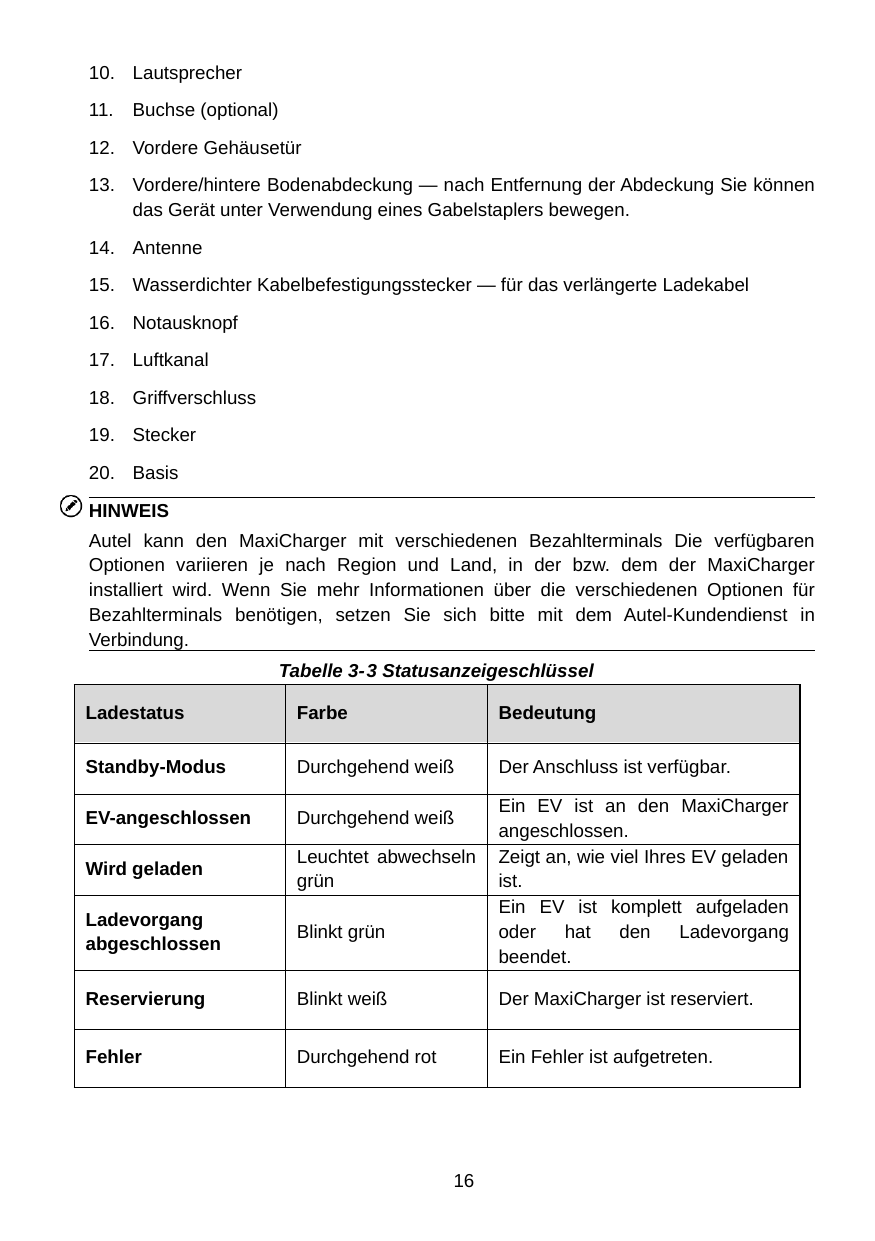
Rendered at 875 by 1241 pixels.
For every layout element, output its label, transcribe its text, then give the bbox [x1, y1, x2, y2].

text Luftkanal [89, 347, 815, 372]
table_cell Blinkt weiß [286, 971, 487, 1029]
text Vordere Gehäusetür [89, 134, 815, 159]
table_cell Zeigt an, wie viel Ihres EV geladen ist. [488, 845, 799, 895]
table_cell Ladevorgang abgeschlossen [75, 896, 285, 970]
text Buchse (optional) [89, 97, 815, 122]
table_cell Blinkt grün [286, 896, 487, 970]
table_cell Durchgehend rot [286, 1030, 487, 1087]
table_cell EV-angeschlossen [75, 795, 285, 844]
table_cell Der Anschluss ist verfügbar. [488, 744, 799, 794]
table_header Ladestatus [75, 685, 285, 742]
picture [58, 493, 83, 518]
table_header Bedeutung [488, 685, 799, 742]
table_cell Fehler [75, 1030, 285, 1087]
table_cell Ein Fehler ist aufgetreten. [488, 1030, 799, 1087]
text Griffverschluss [89, 384, 815, 409]
text Stecker [89, 422, 815, 447]
text Antenne [89, 234, 815, 259]
text Autel kann den MaxiCharger mit verschiedenen Bezahlterminals Die verfügbaren Optionen variieren je nach Region und Land, in der bzw. dem der MaxiCharger installiert wird. Wenn Sie mehr Informationen über die verschiedenen Optionen für Bezahlterminals benötigen, setzen Sie sich bitte mit dem Autel-Kundendienst in Verbindung. [89, 529, 815, 650]
text Lautsprecher [89, 59, 815, 84]
table_cell Ein EV ist an den MaxiCharger angeschlossen. [488, 795, 799, 844]
text Wasserdichter Kabelbefestigungsstecker — für das verlängerte Ladekabel [89, 272, 815, 297]
table_cell Standby-Modus [75, 744, 285, 794]
table_cell Reservierung [75, 971, 285, 1029]
table_header Farbe [286, 685, 487, 742]
text Notausknopf [89, 309, 815, 334]
table_cell Der MaxiCharger ist reserviert. [488, 971, 799, 1029]
table_cell Durchgehend weiß [286, 744, 487, 794]
table_cell Leuchtet abwechseln grün [286, 845, 487, 895]
table_cell Wird geladen [75, 845, 285, 895]
table_cell Ein EV ist komplett aufgeladen oder hat den Ladevorgang beendet. [488, 896, 799, 970]
table_cell Durchgehend weiß [286, 795, 487, 844]
text HINWEIS [89, 498, 815, 521]
text Basis [89, 459, 815, 484]
text Vordere/hintere Bodenabdeckung — nach Entfernung der Abdeckung Sie können das Gerät unter Verwendung eines Gabelstaplers bewegen. [89, 172, 815, 222]
